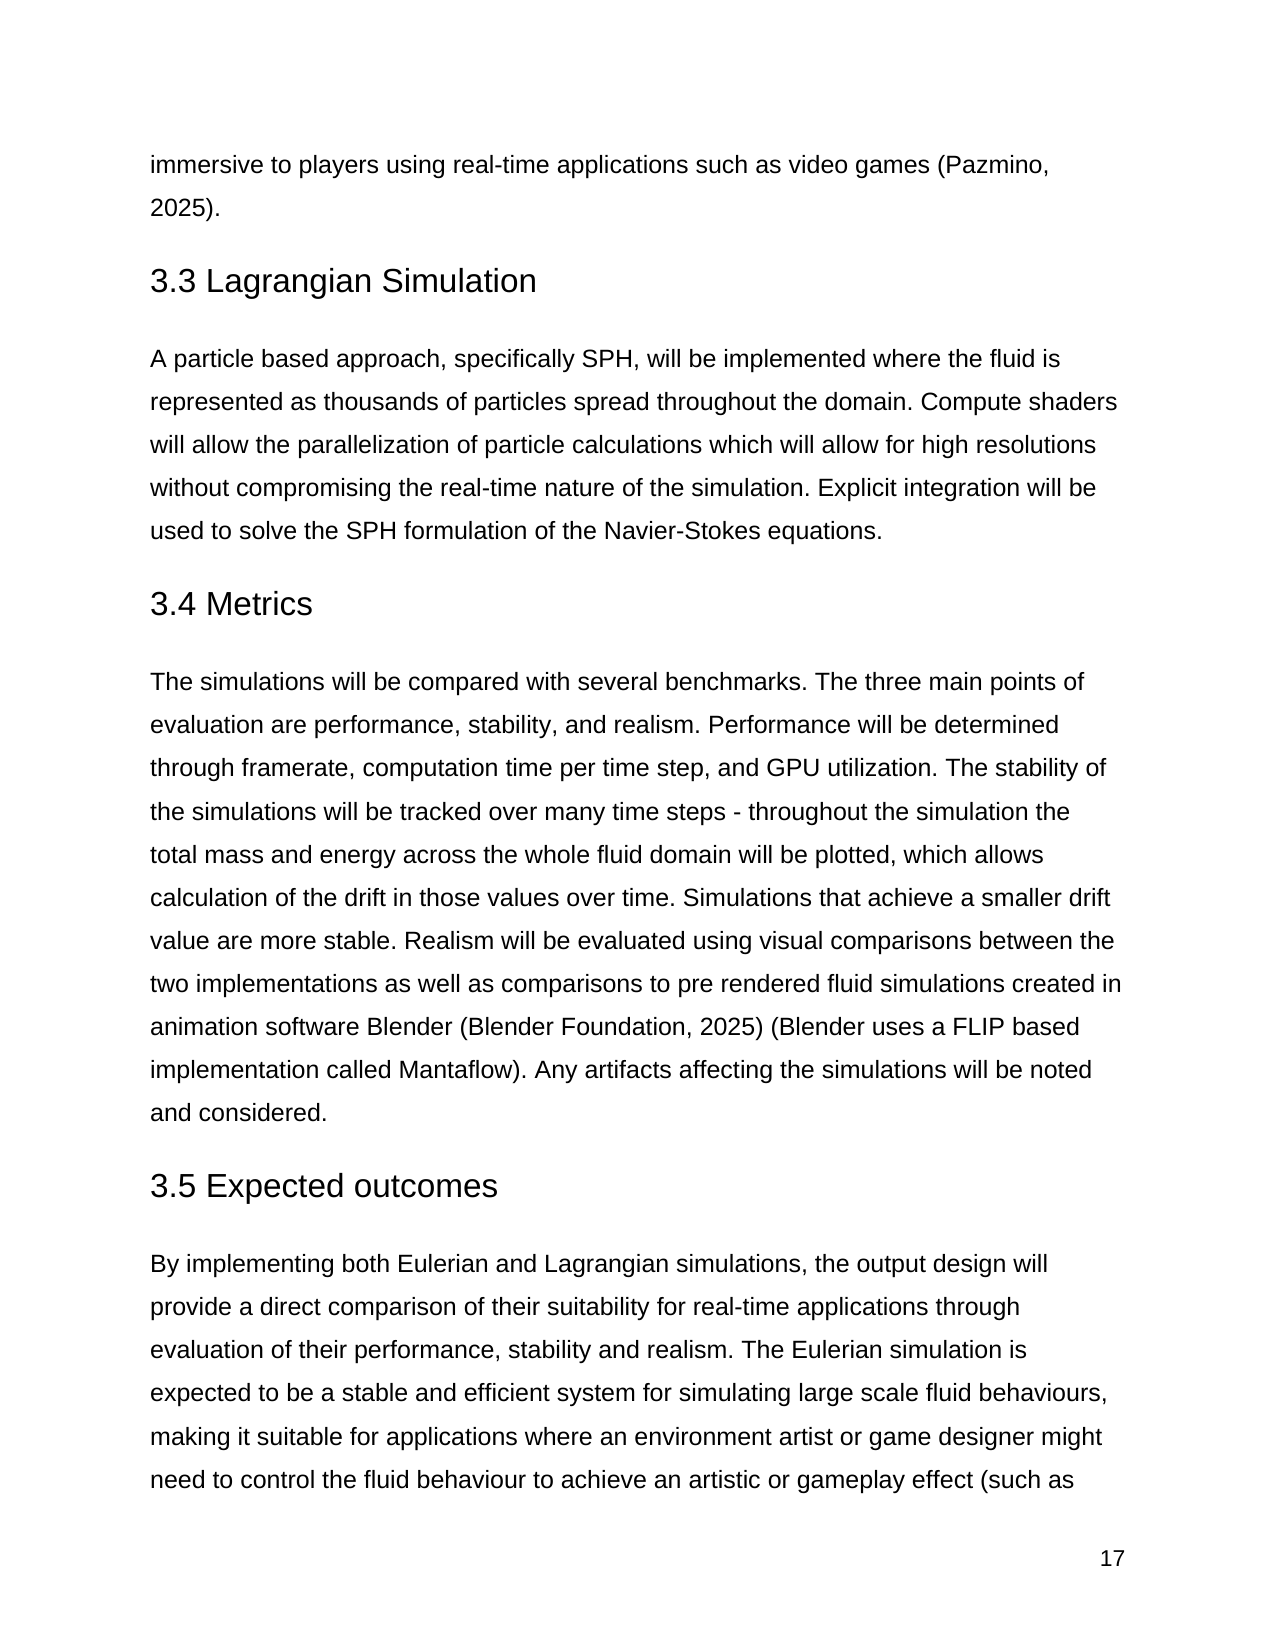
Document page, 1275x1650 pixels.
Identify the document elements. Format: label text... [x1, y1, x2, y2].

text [150, 150, 1125, 222]
text A particle based approach, specifically SPH, will be implemented where the fluid is represented as thousands of particles spread throughout the domain. Compute shaders will allow the parallelization of particle calculations which will allow for high resolutions without compromising the real-time nature of the simulation. Explicit integration will be used to solve the SPH formulation of the Navier-Stokes equations. [150, 344, 1125, 545]
text 3.3 Lagrangian Simulation [150, 261, 1125, 300]
text 3.5 Expected outcomes [150, 1166, 1125, 1205]
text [150, 1249, 1125, 1493]
text The simulations will be compared with several benchmarks. The three main points of evaluation are performance, stability, and realism. Performance will be determined through framerate, computation time per time step, and GPU utilization. The stability of the simulations will be tracked over many time steps - throughout the simulation the total mass and energy across the whole fluid domain will be plotted, which allows calculation of the drift in those values over time. Simulations that achieve a smaller drift value are more stable. Realism will be evaluated using visual comparisons between the two implementations as well as comparisons to pre rendered fluid simulations created in animation software Blender (Blender Foundation, 2025) (Blender uses a FLIP based implementation called Mantaflow). Any artifacts affecting the simulations will be noted and considered. [150, 667, 1125, 1127]
text 3.4 Metrics [150, 584, 1125, 623]
